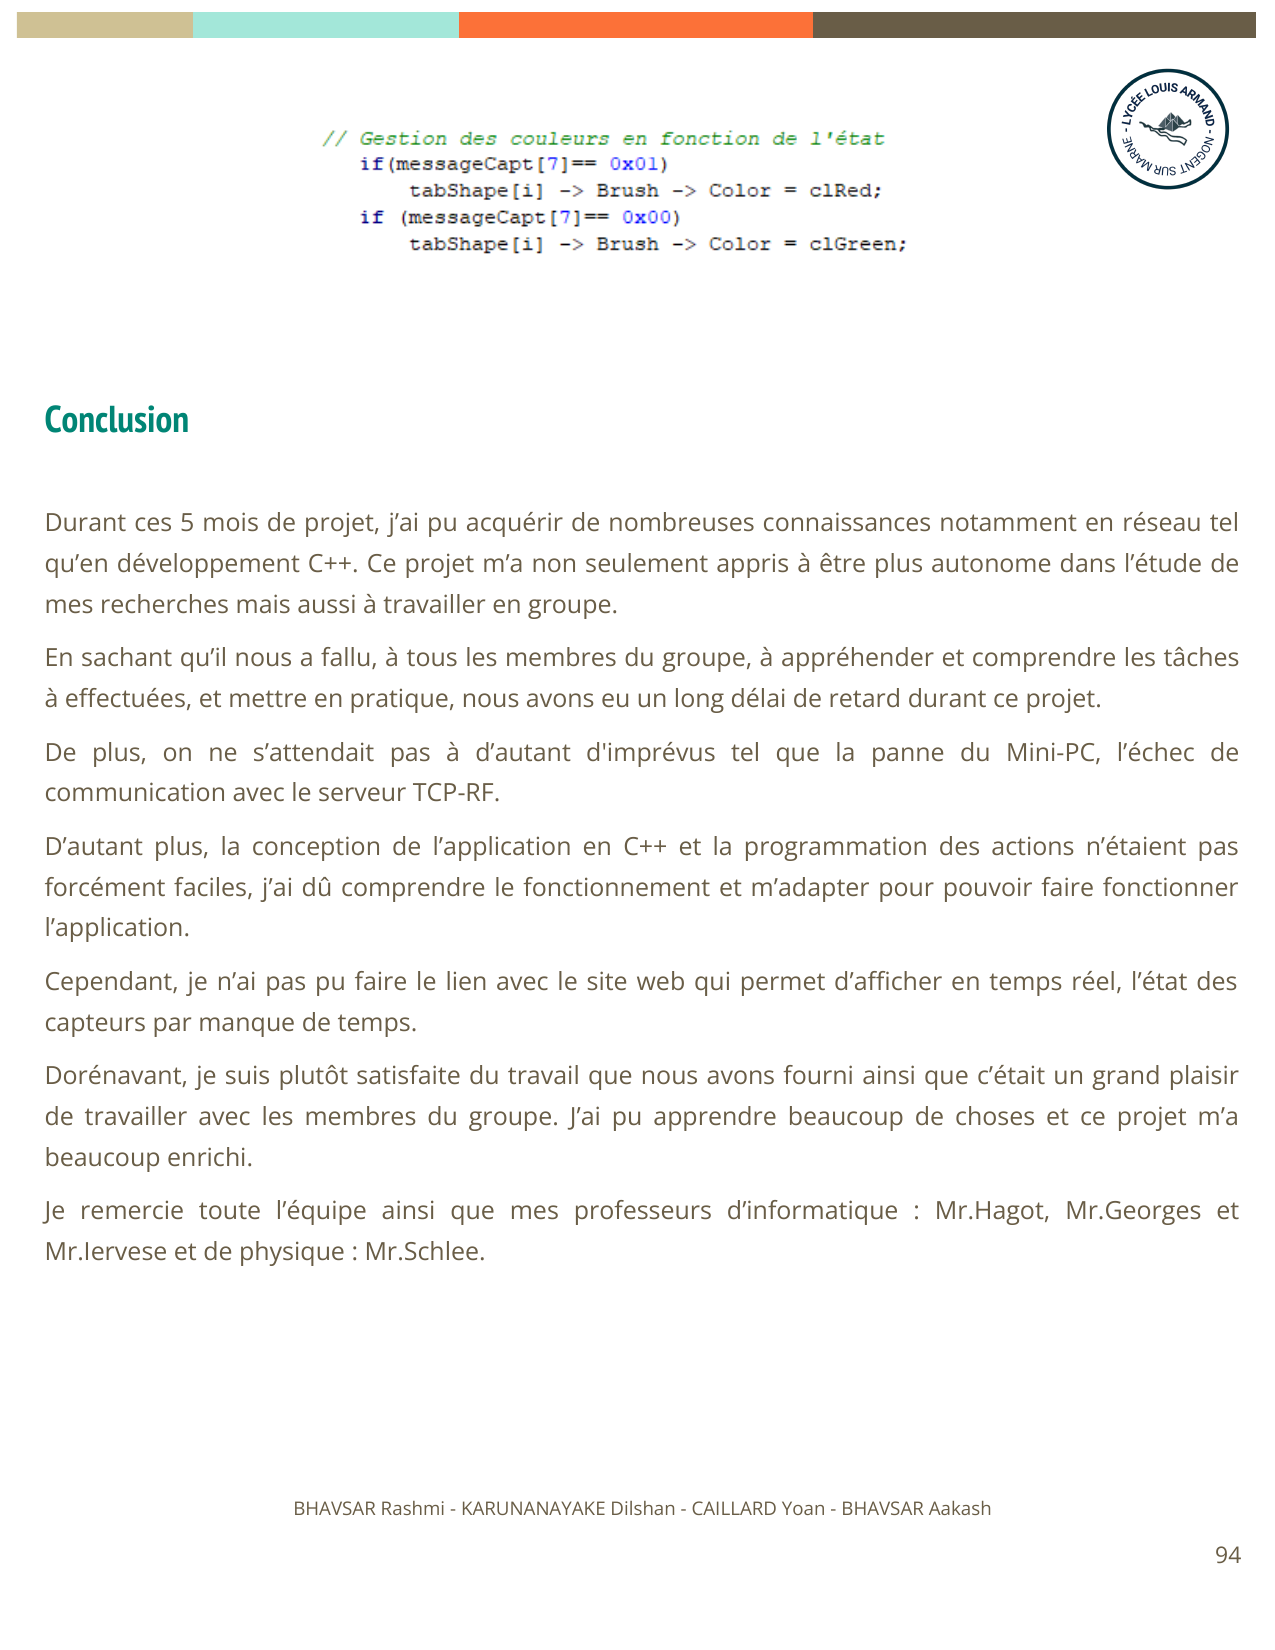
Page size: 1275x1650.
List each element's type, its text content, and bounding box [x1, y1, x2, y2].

text Durant ces 5 mois de projet, j’ai pu acquérir de nombreuses connaissances notamment en réseau tel qu’en développement C++. Ce projet m’a non seulement appris à être plus autonome dans l’étude de mes recherches mais aussi à travailler en groupe. [44, 505, 1241, 621]
text En sachant qu’il nous a fallu, à tous les membres du groupe, à appréhender et comprendre les tâches à effectuées, et mettre en pratique, nous avons eu un long délai de retard durant ce projet. [44, 640, 1241, 715]
text Dorénavant, je suis plutôt satisfaite du travail que nous avons fourni ainsi que c’était un grand plaisir de travailler avec les membres du groupe. J’ai pu apprendre beaucoup de choses et ce projet m’a beaucoup enrichi. [44, 1058, 1241, 1173]
picture [1104, 65, 1238, 195]
text Je remercie toute l’équipe ainsi que mes professeurs d’informatique : Mr.Hagot, Mr.Georges et Mr.Iervese et de physique : Mr.Schlee. [44, 1193, 1241, 1267]
subtitle Conclusion [44, 394, 1241, 443]
text De plus, on ne s’attendait pas à d’autant d'imprévus tel que la panne du Mini-PC, l’échec de communication avec le serveur TCP-RF. [44, 734, 1241, 809]
picture [317, 123, 922, 266]
text Cependant, je n’ai pas pu faire le lien avec le site web qui permet d’afficher en temps réel, l’état des capteurs par manque de temps. [44, 963, 1241, 1038]
text D’autant plus, la conception de l’application en C++ et la programmation des actions n’étaient pas forcément faciles, j’ai dû comprendre le fonctionnement et m’adapter pour pouvoir faire fonctionner l’application. [44, 828, 1241, 944]
picture [16, 12, 1256, 38]
